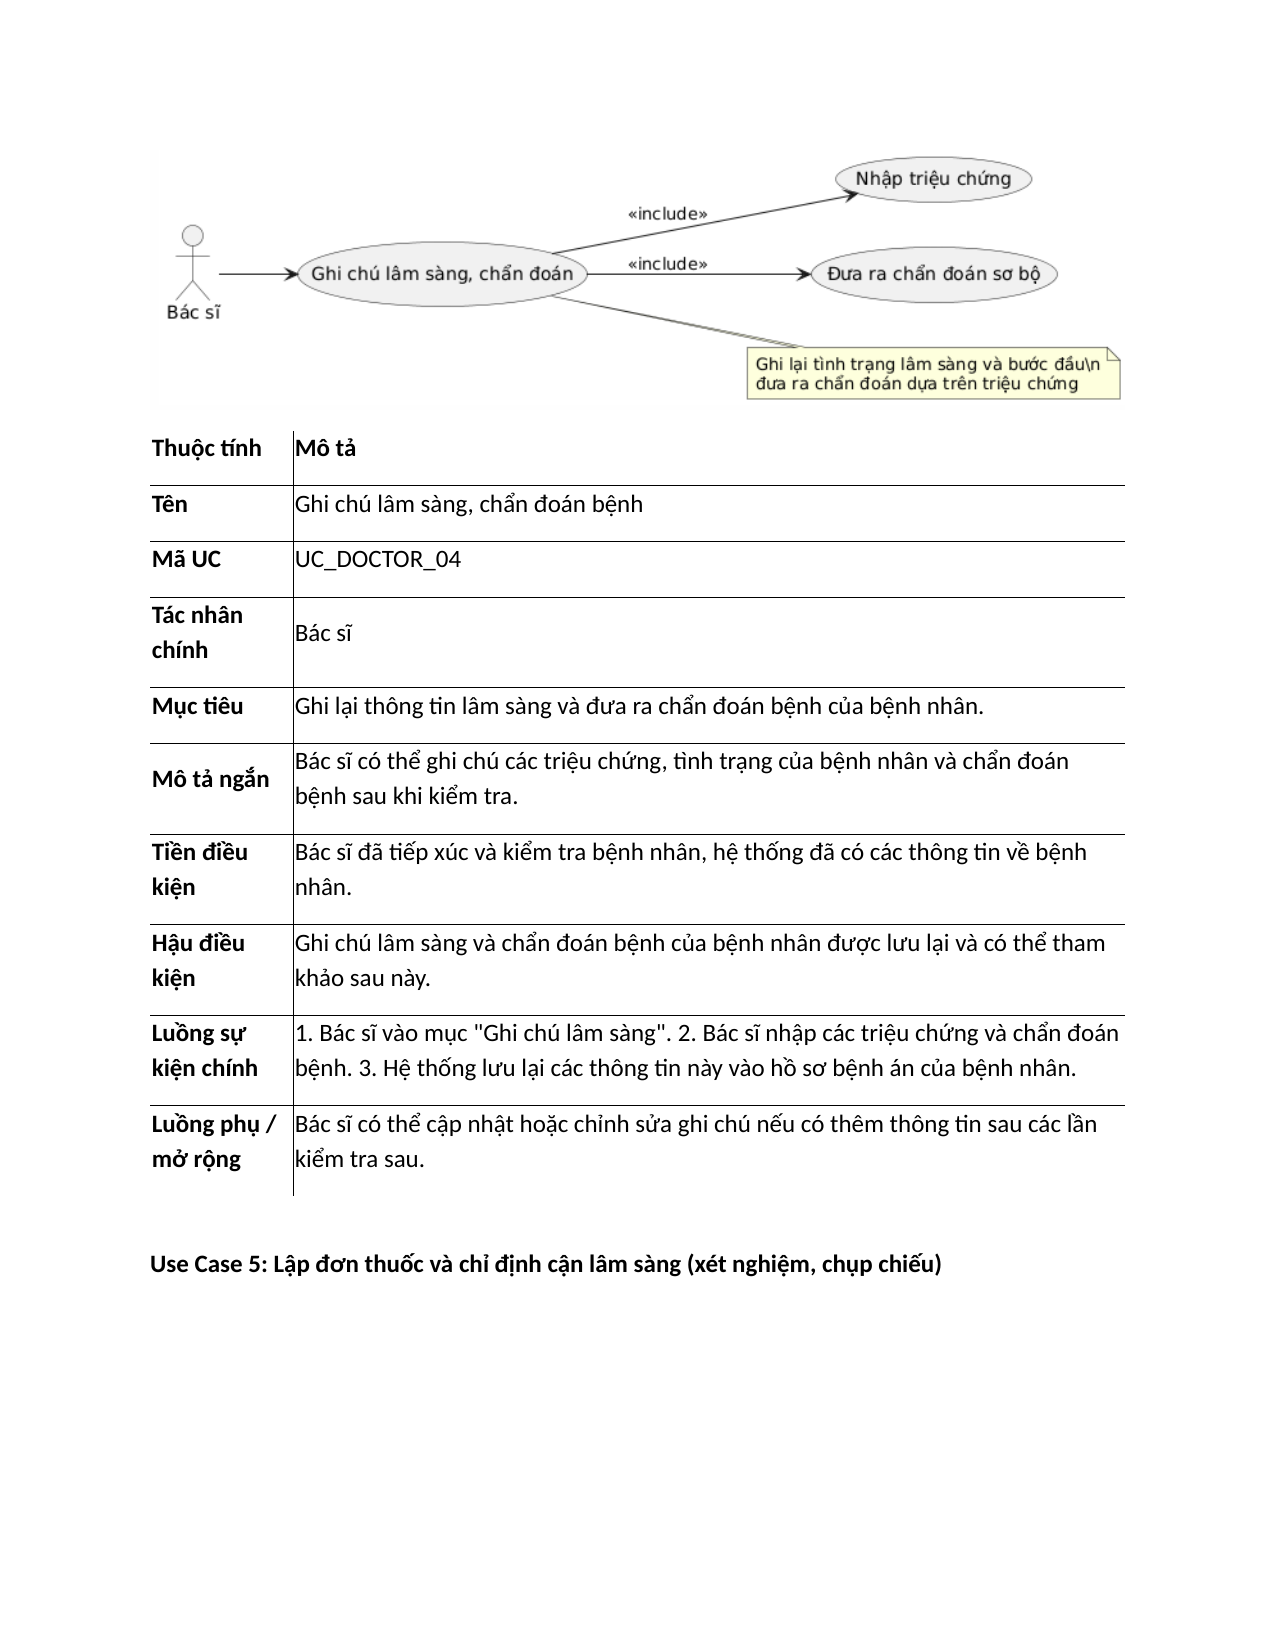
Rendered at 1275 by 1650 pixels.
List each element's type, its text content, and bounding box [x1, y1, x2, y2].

table_cell Bác sĩ có thể ghi chú các triệu chứng, tình trạng của bệnh nhân và chẩn đoán bệnh sau khi kiểm tra. [294, 744, 1125, 833]
table_cell Bác sĩ [294, 598, 1125, 687]
table_cell Bác sĩ đã tiếp xúc và kiểm tra bệnh nhân, hệ thống đã có các thông tin về bệnh nhân. [294, 835, 1125, 924]
table_header Mô tả [294, 431, 1125, 485]
table_cell Bác sĩ có thể cập nhật hoặc chỉnh sửa ghi chú nếu có thêm thông tin sau các lần kiểm tra sau. [294, 1106, 1125, 1196]
table_cell Ghi lại thông tin lâm sàng và đưa ra chẩn đoán bệnh của bệnh nhân. [294, 688, 1125, 743]
table_cell Tên [150, 486, 293, 541]
table_cell Luồng phụ / mở rộng [150, 1106, 293, 1196]
table_cell UC_DOCTOR_04 [294, 542, 1125, 597]
table_cell Mô tả ngắn [150, 744, 293, 833]
table_cell 1. Bác sĩ vào mục "Ghi chú lâm sàng". 2. Bác sĩ nhập các triệu chứng và chẩn đoán bệnh. 3. Hệ thống lưu lại các thông tin này vào hồ sơ bệnh án của bệnh nhân. [294, 1016, 1125, 1105]
table_cell Tiền điều kiện [150, 835, 293, 924]
table_cell Ghi chú lâm sàng, chẩn đoán bệnh [294, 486, 1125, 541]
picture [150, 150, 1125, 410]
table_cell Mục tiêu [150, 688, 293, 743]
table_cell Mã UC [150, 542, 293, 597]
table_cell Tác nhân chính [150, 598, 293, 687]
table_cell Luồng sự kiện chính [150, 1016, 293, 1105]
text Use Case 5: Lập đơn thuốc và chỉ định cận lâm sàng (xét nghiệm, chụp chiếu) [150, 1248, 1125, 1278]
table_cell Ghi chú lâm sàng và chẩn đoán bệnh của bệnh nhân được lưu lại và có thể tham khảo sau này. [294, 925, 1125, 1015]
table_cell Hậu điều kiện [150, 925, 293, 1015]
table_header Thuộc tính [150, 431, 293, 485]
